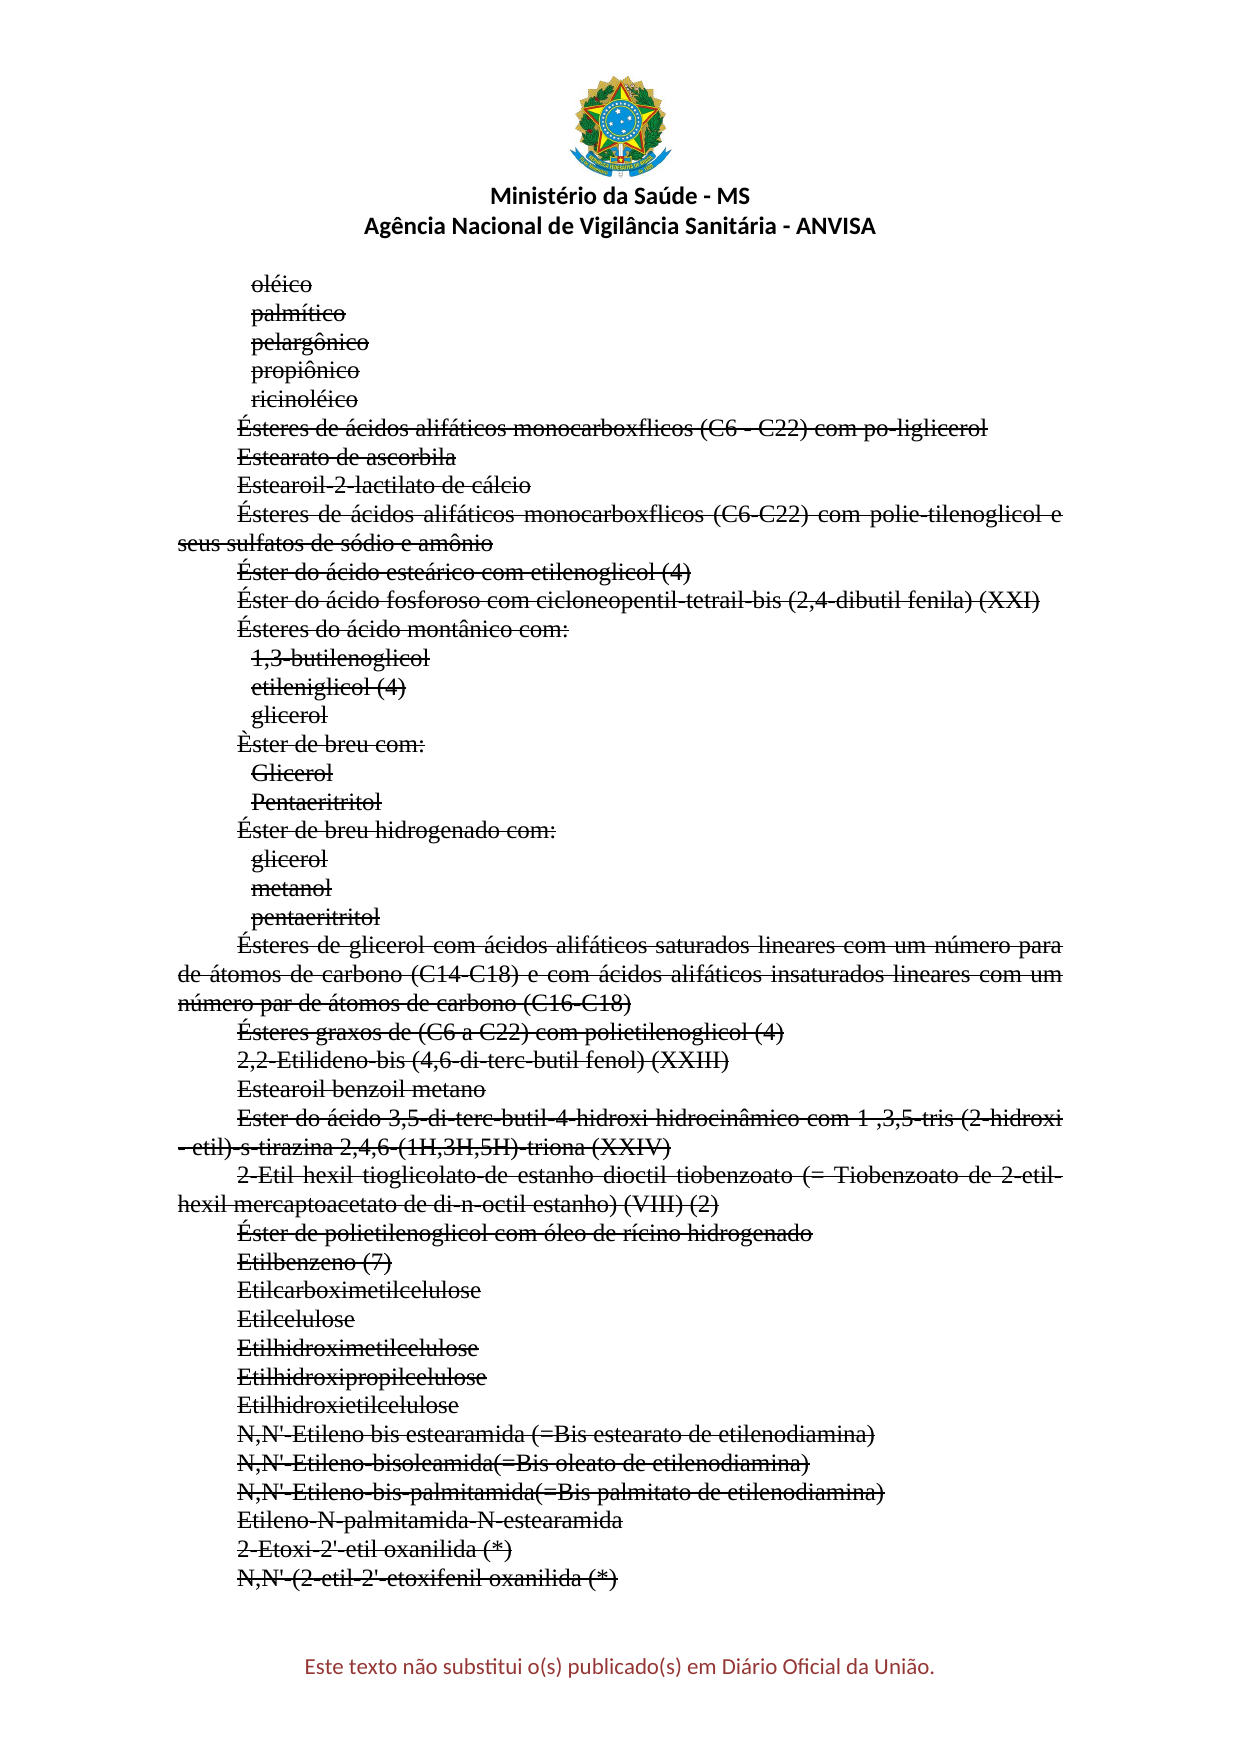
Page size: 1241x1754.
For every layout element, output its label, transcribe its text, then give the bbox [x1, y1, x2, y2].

text Éster do ácido fosforoso com cicloneopentil-tetrail-bis (2,4-dibutil fenila) (XXI) [177, 585, 1063, 614]
text Etilcelulose [177, 1304, 1063, 1333]
text pentaeritritol [177, 902, 1063, 930]
text N,N'-Etileno-bisoleamida(=Bis oleato de etilenodiamina) [177, 1448, 1063, 1477]
text metanol [177, 873, 1063, 902]
text N,N'-Etileno bis estearamida (=Bis estearato de etilenodiamina) [177, 1419, 1063, 1448]
text oléico [177, 269, 1063, 298]
text Ésteres de ácidos alifáticos monocarboxflicos (C6-C22) com polie-tilenoglicol e seus sulfatos de sódio e amônio [177, 499, 1063, 557]
text Ésteres de ácidos alifáticos monocarboxflicos (C6 - C22) com po-liglicerol [177, 413, 1063, 442]
text 2-Etil hexil tioglicolato-de estanho dioctil tiobenzoato (= Tiobenzoato de 2-etil-hexil mercaptoacetato de di-n-octil estanho) (VIII) (2) [177, 1160, 1063, 1218]
text Ésteres do ácido montânico com: [177, 614, 1063, 643]
text 2-Etoxi-2'-etil oxanilida (*) [177, 1534, 1063, 1563]
text Estearoil-2-lactilato de cálcio [177, 470, 1063, 499]
text Ésteres graxos de (C6 a C22) com polietilenoglicol (4) [177, 1017, 1063, 1045]
text N,N'-Etileno-bis-palmitamida(=Bis palmitato de etilenodiamina) [177, 1477, 1063, 1505]
text Etilhidroxipropilcelulose [177, 1362, 1063, 1390]
text 2,2-Etilideno-bis (4,6-di-terc-butil fenol) (XXIII) [177, 1045, 1063, 1074]
text Estearoil benzoil metano [177, 1074, 1063, 1103]
text Ésteres de glicerol com ácidos alifáticos saturados lineares com um número para de átomos de carbono (C14-C18) e com ácidos alifáticos insaturados lineares com um número par de átomos de carbono (C16-C18) [177, 976, 1063, 1017]
text Etilhidroxietilcelulose [177, 1390, 1063, 1419]
text Ésteres de glicerol com ácidos alifáticos saturados lineares com um número para de átomos de carbono (C14-C18) e com ácidos alifáticos insaturados lineares com um número par de átomos de carbono (C16-C18) [177, 930, 1063, 975]
text etileniglicol (4) [177, 672, 1063, 700]
text N,N'-(2-etil-2'-etoxifenil oxanilida (*) [177, 1563, 1063, 1592]
text glicerol [177, 700, 1063, 729]
text Glicerol [177, 758, 1063, 787]
text Éster de polietilenoglicol com óleo de rícino hidrogenado [177, 1218, 1063, 1247]
text Etilbenzeno (7) [177, 1247, 1063, 1275]
text ricinoléico [177, 384, 1063, 413]
text Etilcarboximetilcelulose [177, 1275, 1063, 1304]
text glicerol [177, 844, 1063, 873]
text 1,3-butilenoglicol [177, 643, 1063, 672]
text Pentaeritritol [177, 787, 1063, 815]
text pelargônico [177, 327, 1063, 355]
text Etilhidroximetilcelulose [177, 1333, 1063, 1362]
text propiônico [177, 355, 1063, 384]
text Ester do ácido 3,5-di-terc-butil-4-hidroxi hidrocinâmico com 1 ,3,5-tris (2-hidroxi - etil)-s-tirazina 2,4,6-(1H,3H,5H)-triona (XXIV) [177, 1103, 1063, 1160]
text Éster de breu hidrogenado com: [177, 815, 1063, 844]
text Estearato de ascorbila [177, 442, 1063, 470]
text Èster de breu com: [177, 729, 1063, 758]
text Éster do ácido esteárico com etilenoglicol (4) [177, 557, 1063, 585]
text palmítico [177, 298, 1063, 327]
picture [566, 73, 674, 180]
text Etileno-N-palmitamida-N-estearamida [177, 1505, 1063, 1534]
